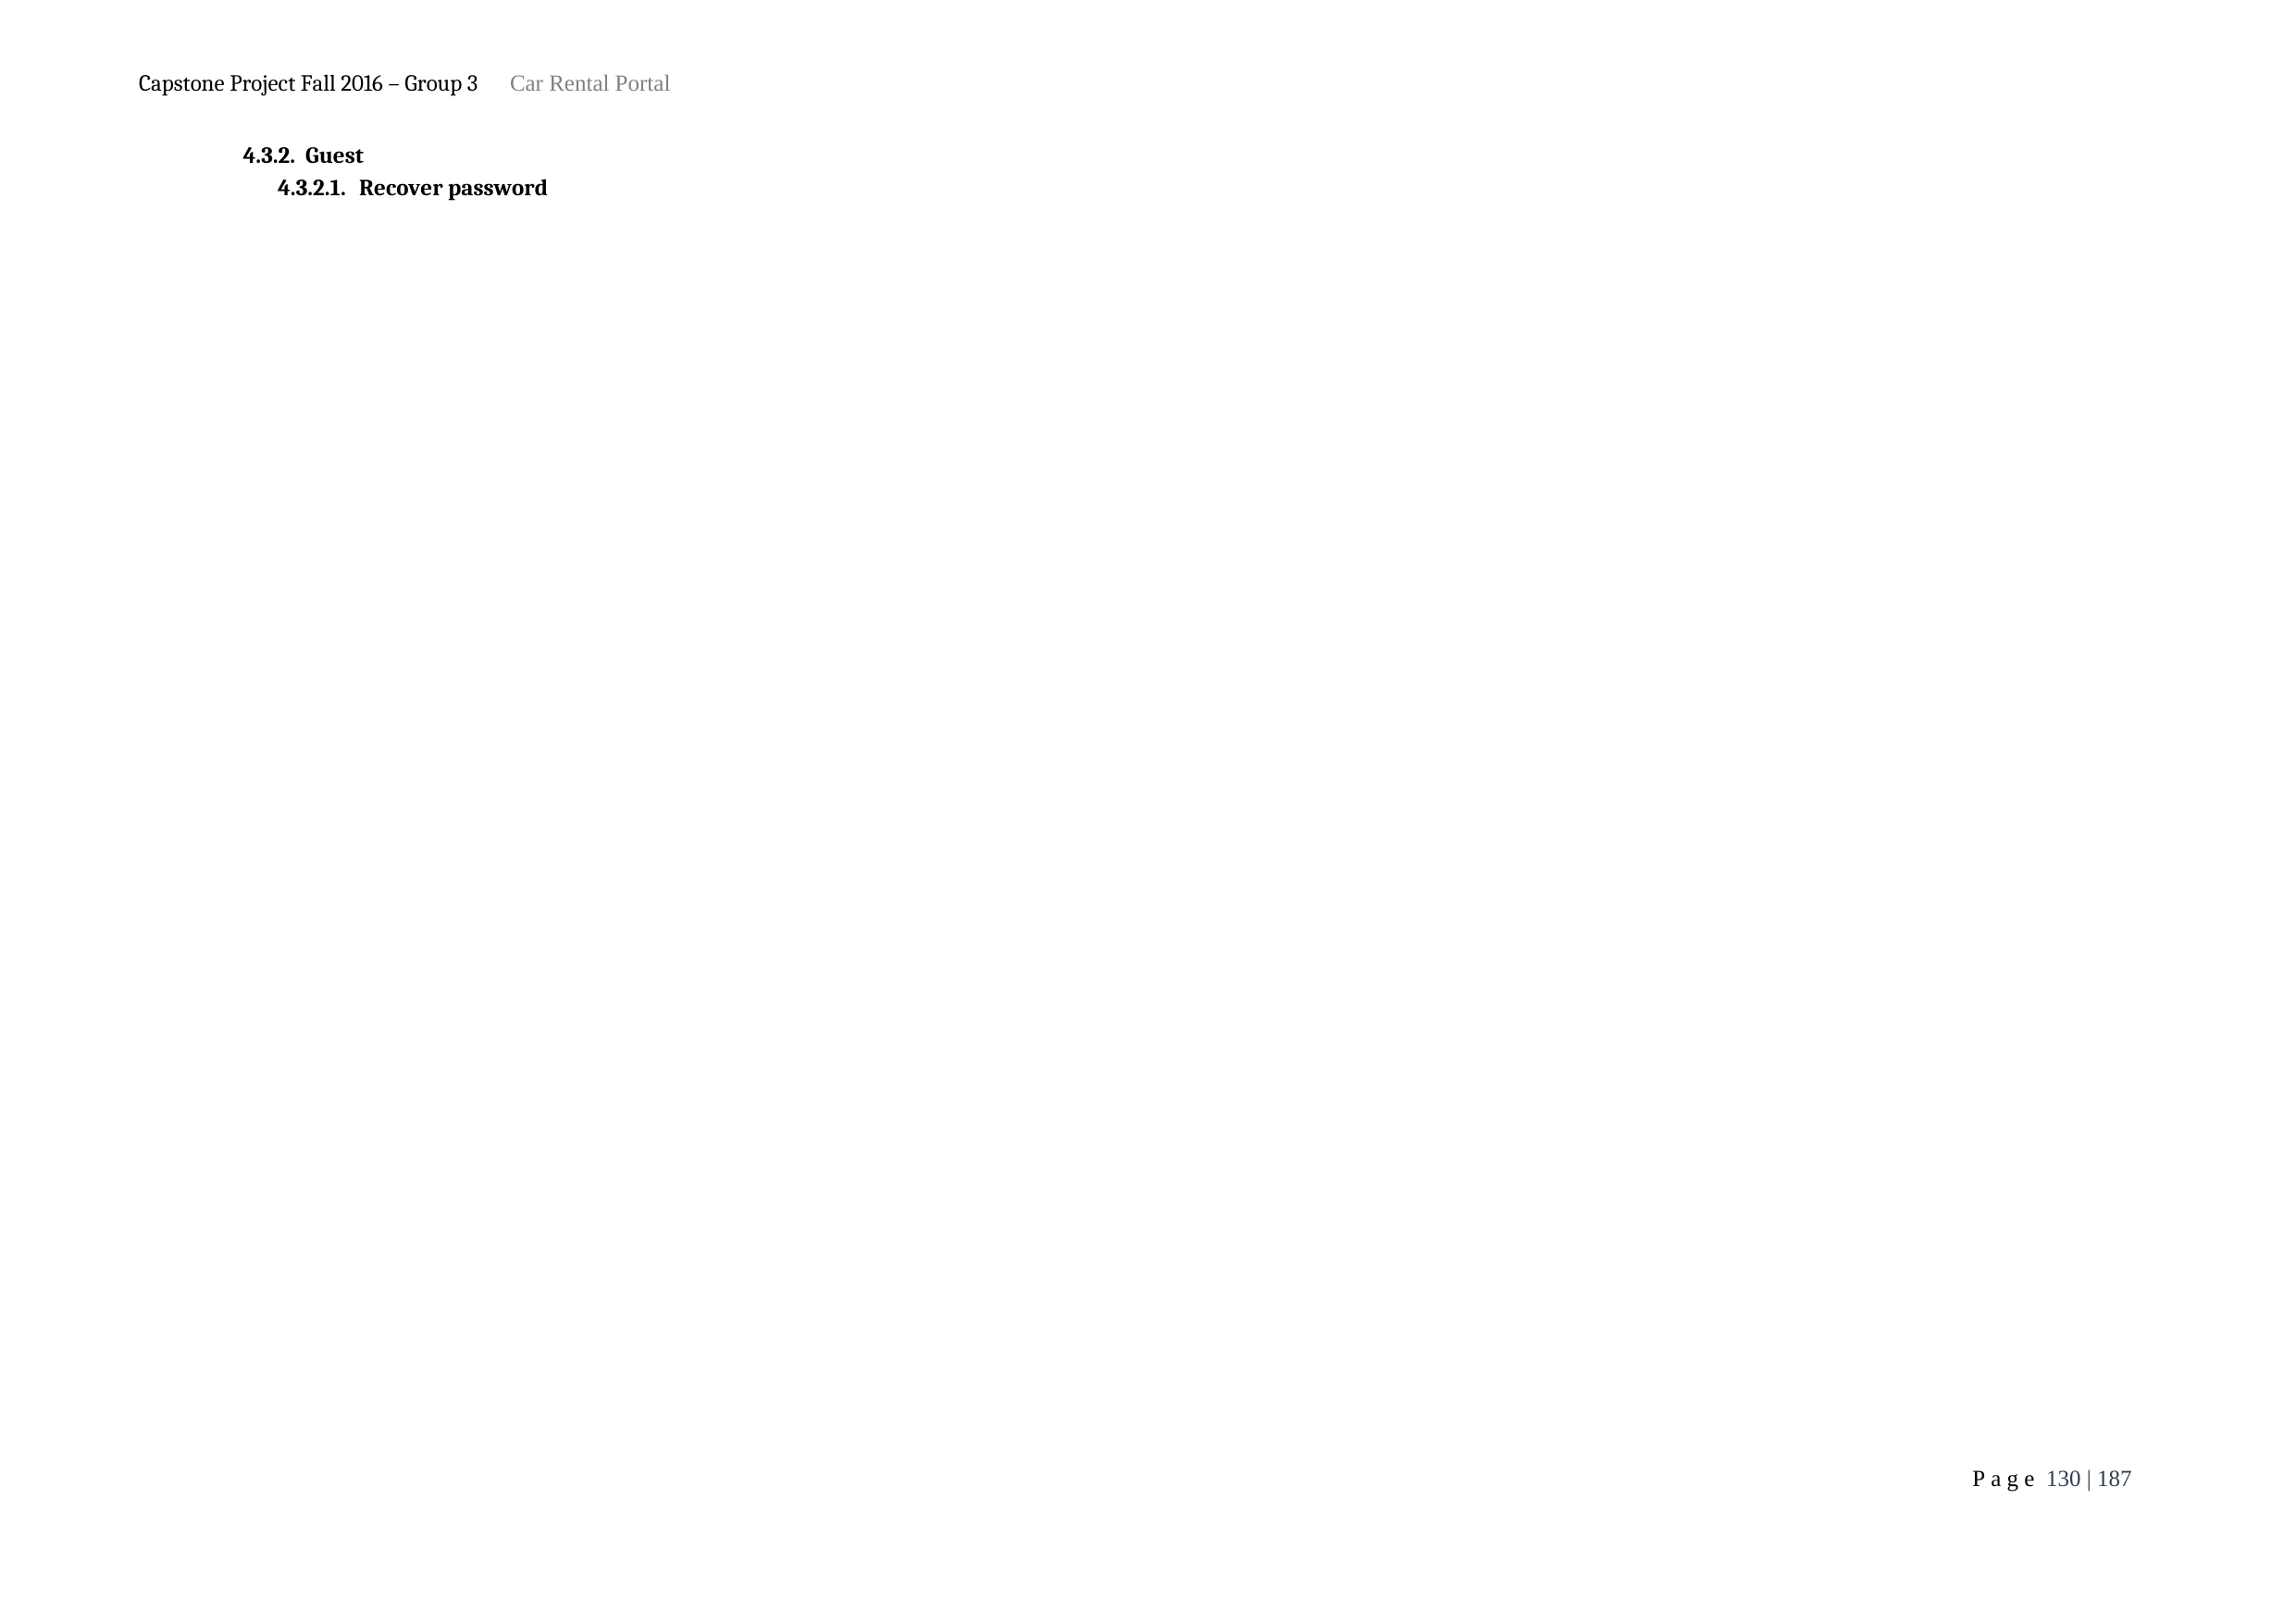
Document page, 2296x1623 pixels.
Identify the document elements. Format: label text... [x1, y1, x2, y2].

subtitle Recover password [278, 175, 2156, 202]
subtitle Guest [242, 142, 2156, 169]
